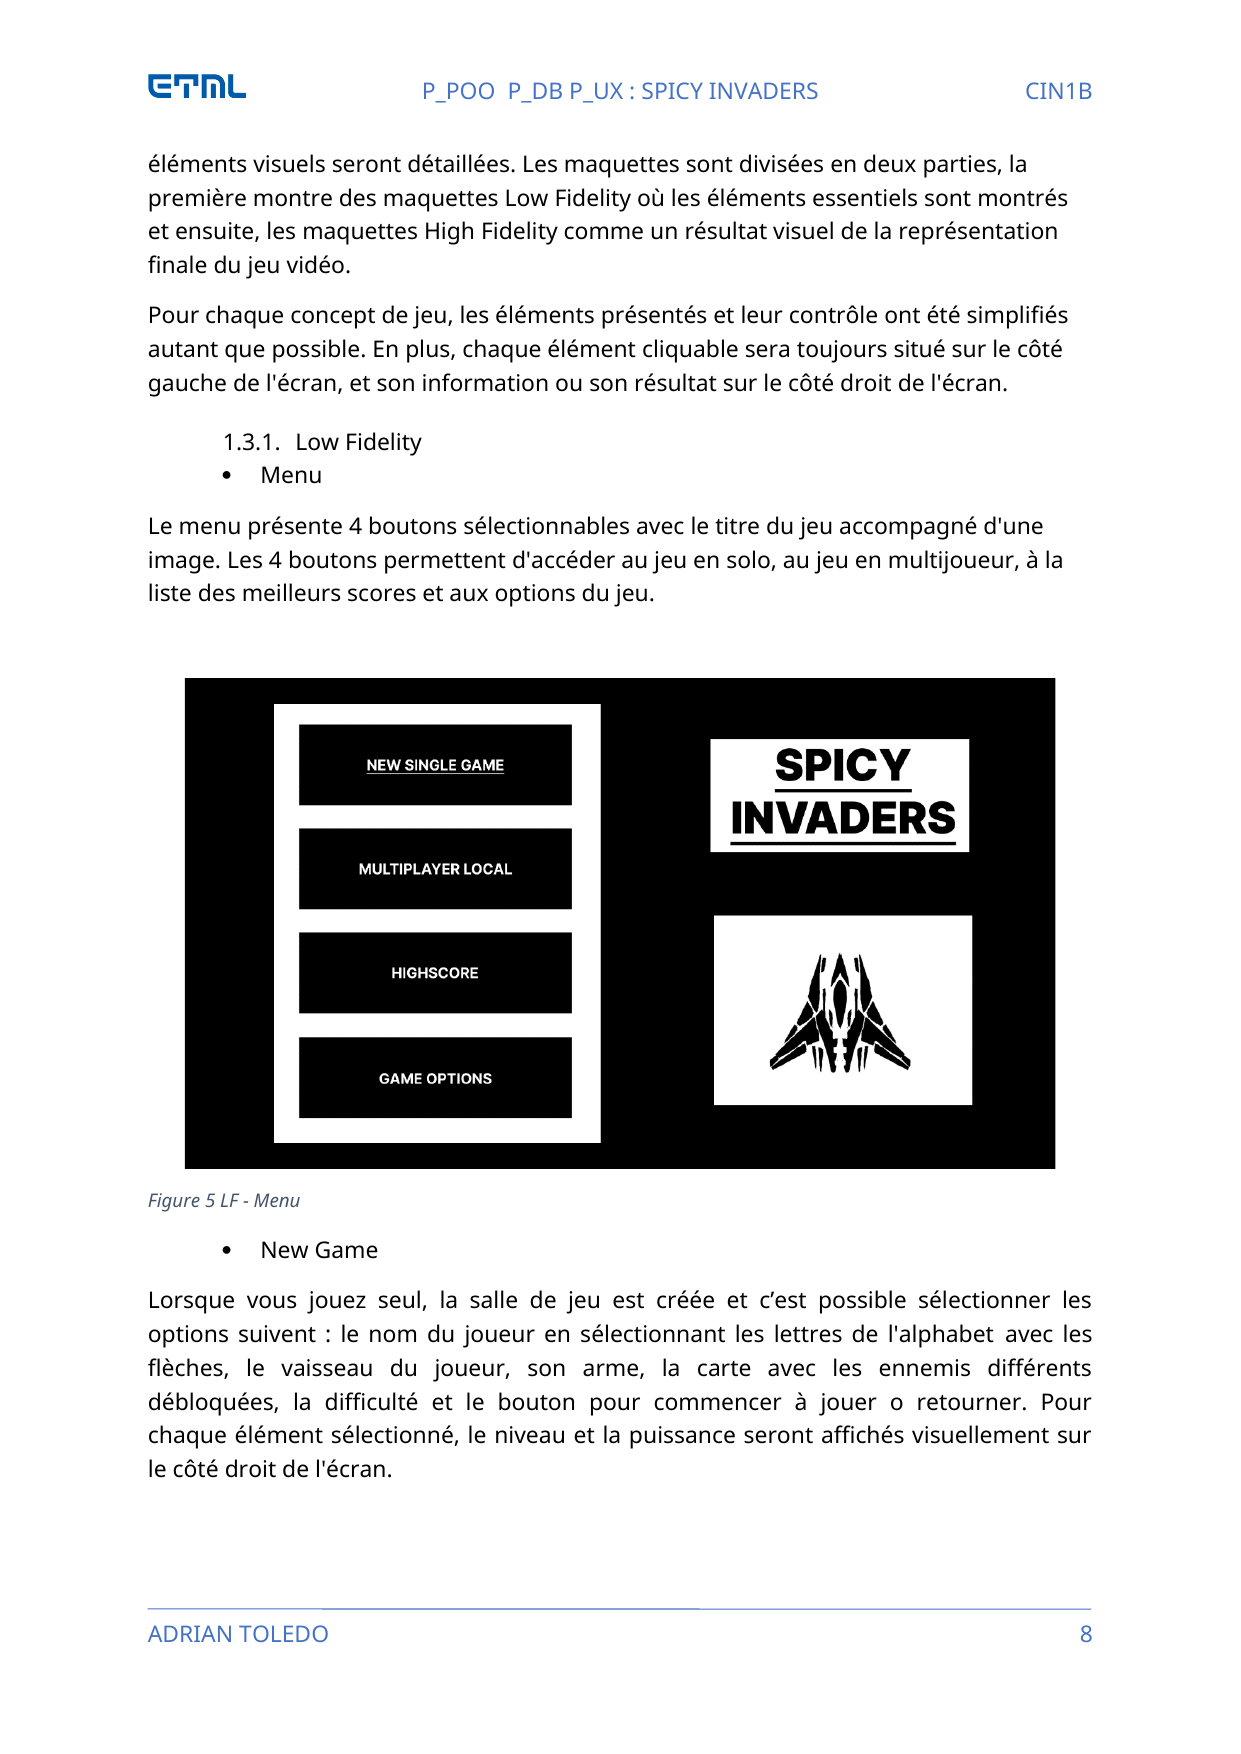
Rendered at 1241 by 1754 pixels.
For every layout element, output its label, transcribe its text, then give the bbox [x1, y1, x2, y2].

list New Game [223, 1234, 1092, 1265]
text Lorsque vous jouez seul, la salle de jeu est créée et c’est possible sélectionner les options suivent : le nom du joueur en sélectionnant les lettres de l'alphabet avec les flèches, le vaisseau du joueur, son arme, la carte avec les ennemis différents débloquées, la difficulté et le bouton pour commencer à jouer o retourner. Pour chaque élément sélectionné, le niveau et la puissance seront affichés visuellement sur le côté droit de l'écran. [148, 1284, 1092, 1484]
text Pour chaque concept de jeu, les éléments présentés et leur contrôle ont été simplifiés autant que possible. En plus, chaque élément cliquable sera toujours situé sur le côté gauche de l'écran, et son information ou son résultat sur le côté droit de l'écran. [148, 299, 1092, 398]
picture [184, 678, 1056, 1169]
picture [147, 73, 247, 99]
list Menu [223, 459, 1092, 491]
text Le menu présente 4 boutons sélectionnables avec le titre du jeu accompagné d'une image. Les 4 boutons permettent d'accéder au jeu en solo, au jeu en multijoueur, à la liste des meilleurs scores et aux options du jeu. [148, 510, 1092, 608]
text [148, 148, 1092, 280]
list Low Fidelity [223, 426, 1092, 457]
